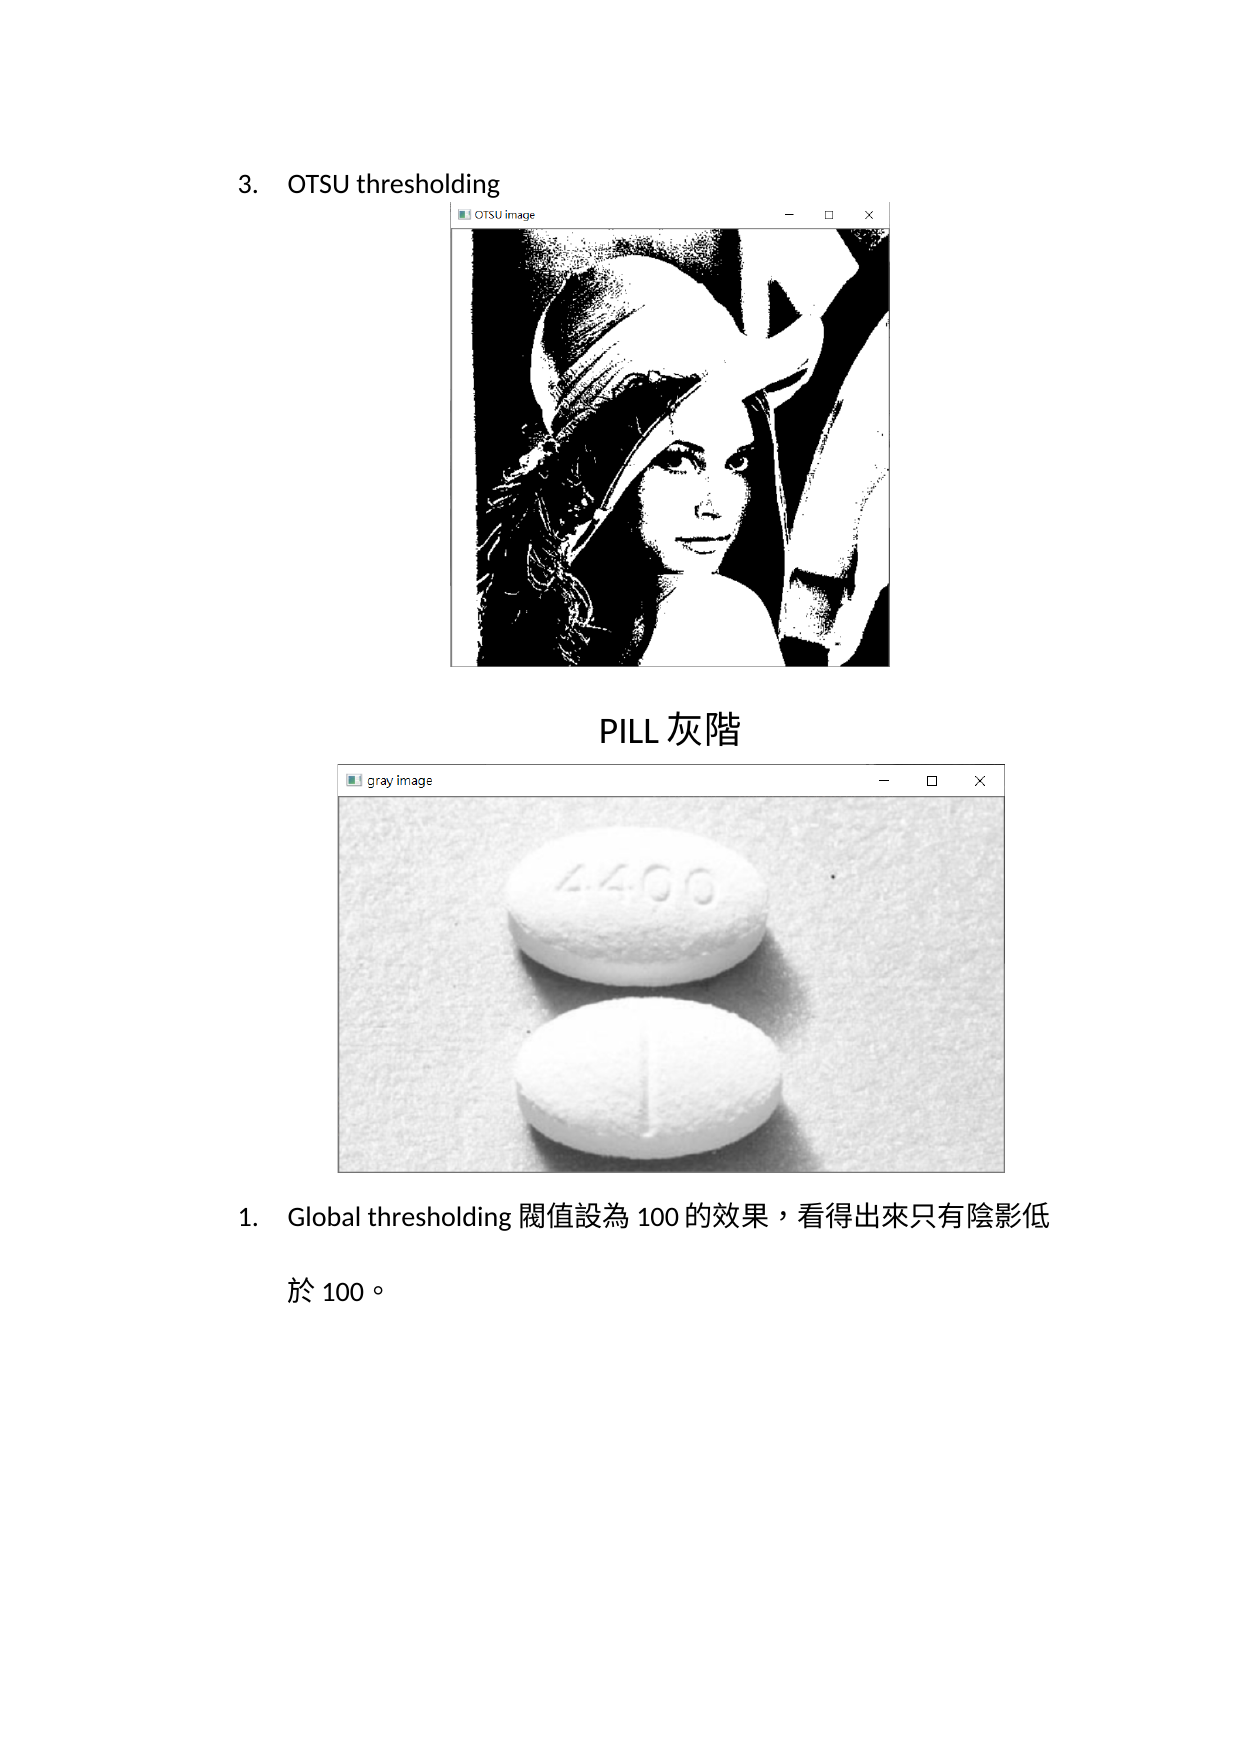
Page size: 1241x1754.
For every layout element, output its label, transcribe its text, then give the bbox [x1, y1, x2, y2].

list Global thresholding 閥值設為100的效果，看得出來只有陰影低於100。 [237, 1177, 1053, 1327]
picture [450, 202, 890, 667]
list OTSU thresholding [237, 164, 1053, 202]
picture [337, 764, 1005, 1173]
list PILL灰階 [287, 689, 1053, 764]
